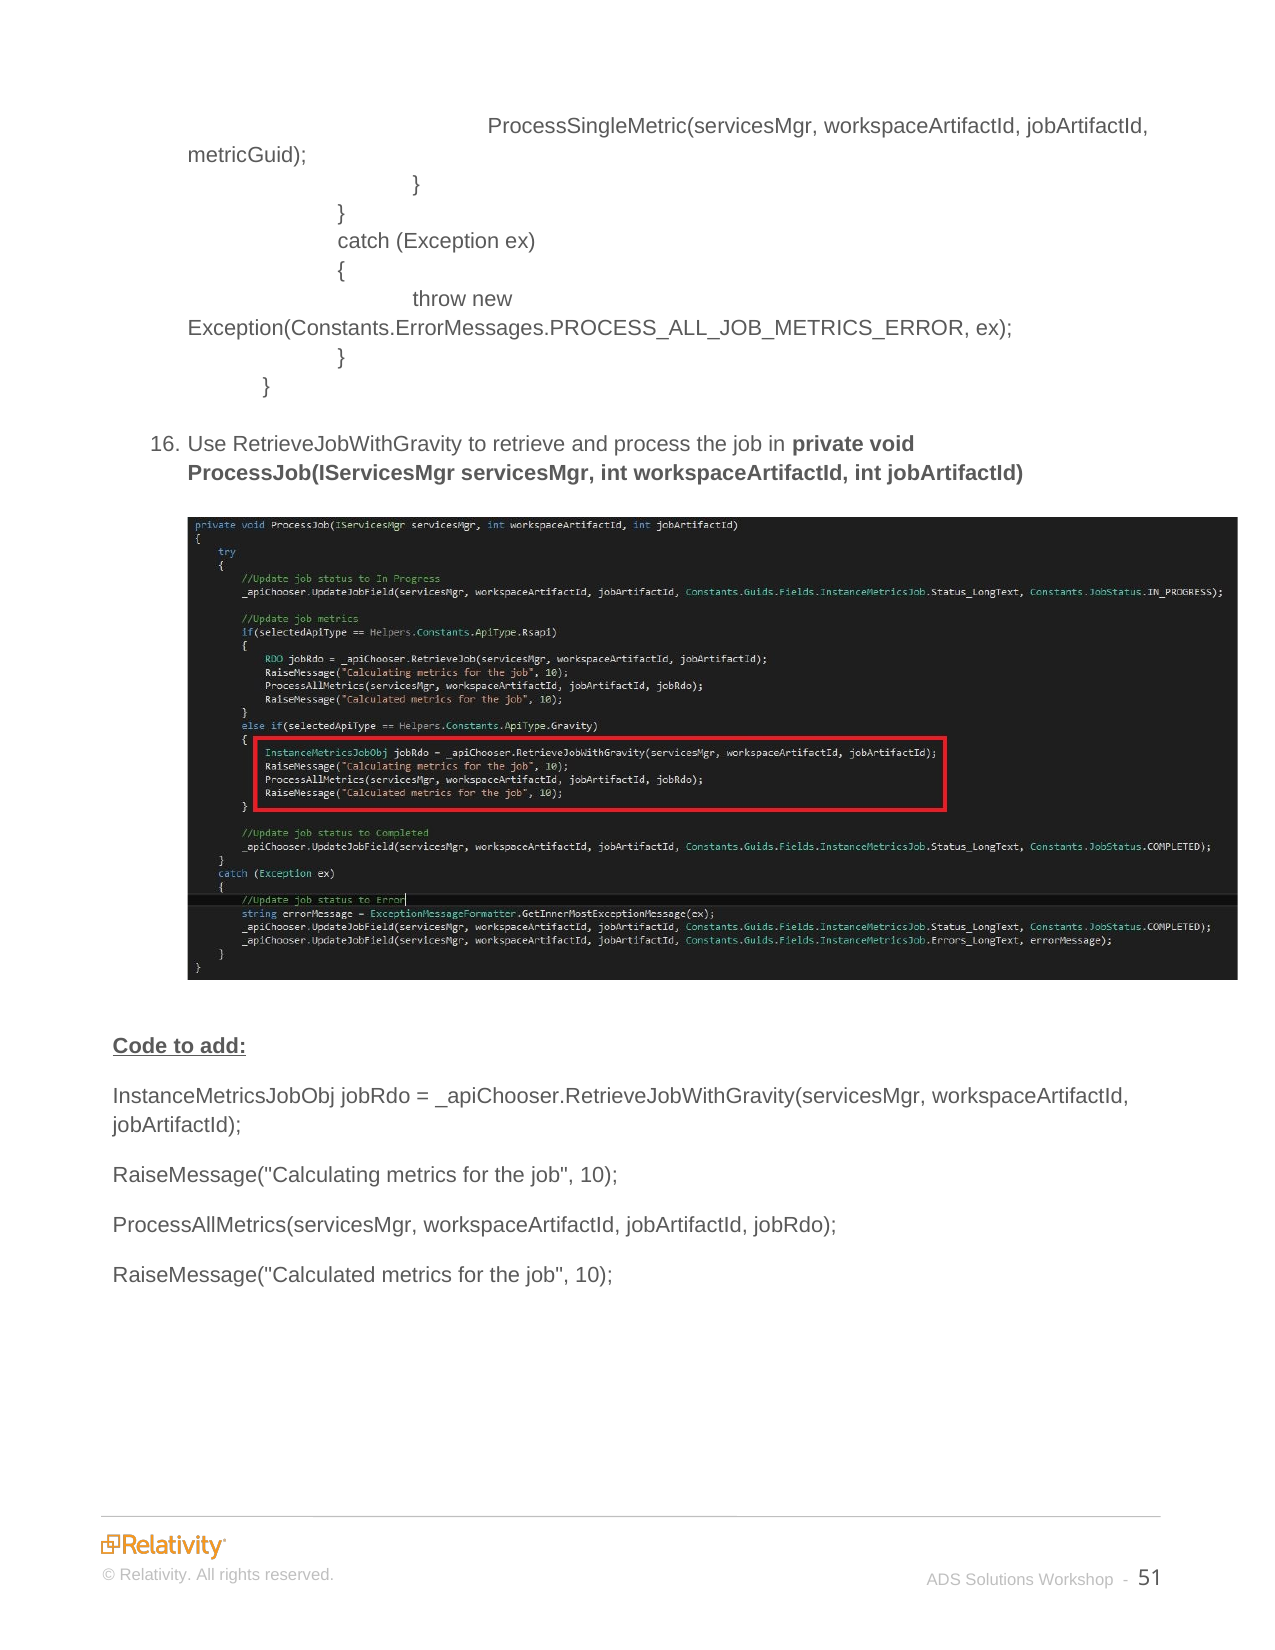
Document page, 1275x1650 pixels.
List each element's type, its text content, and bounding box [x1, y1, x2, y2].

text InstanceMetricsJobObj jobRdo = _apiChooser.RetrieveJobWithGravity(servicesMgr, workspaceArtifactId, jobArtifactId); [112, 1083, 1162, 1137]
list catch (Exception ex) [187, 228, 1162, 253]
picture [187, 517, 1238, 980]
list ProcessSingleMetric(servicesMgr, workspaceArtifactId, jobArtifactId, metricGuid); [187, 112, 1162, 167]
text RaiseMessage("Calculating metrics for the job", 10); [112, 1162, 1162, 1187]
text ProcessAllMetrics(servicesMgr, workspaceArtifactId, jobArtifactId, jobRdo); [112, 1212, 1162, 1237]
list throw new Exception(Constants.ErrorMessages.PROCESS_ALL_JOB_METRICS_ERROR, ex); [187, 286, 1162, 340]
text Code to add: [112, 1033, 1162, 1058]
list } [187, 199, 1162, 224]
list { [187, 257, 1162, 282]
picture [100, 1534, 227, 1560]
list Use RetrieveJobWithGravity to retrieve and process the job in private void ProcessJob(IServicesMgr servicesMgr, int workspaceArtifactId, int jobArtifactId) [150, 431, 1162, 485]
text RaiseMessage("Calculated metrics for the job", 10); [112, 1261, 1162, 1287]
list } [187, 170, 1162, 196]
list } [187, 373, 1162, 398]
list } [187, 344, 1162, 369]
